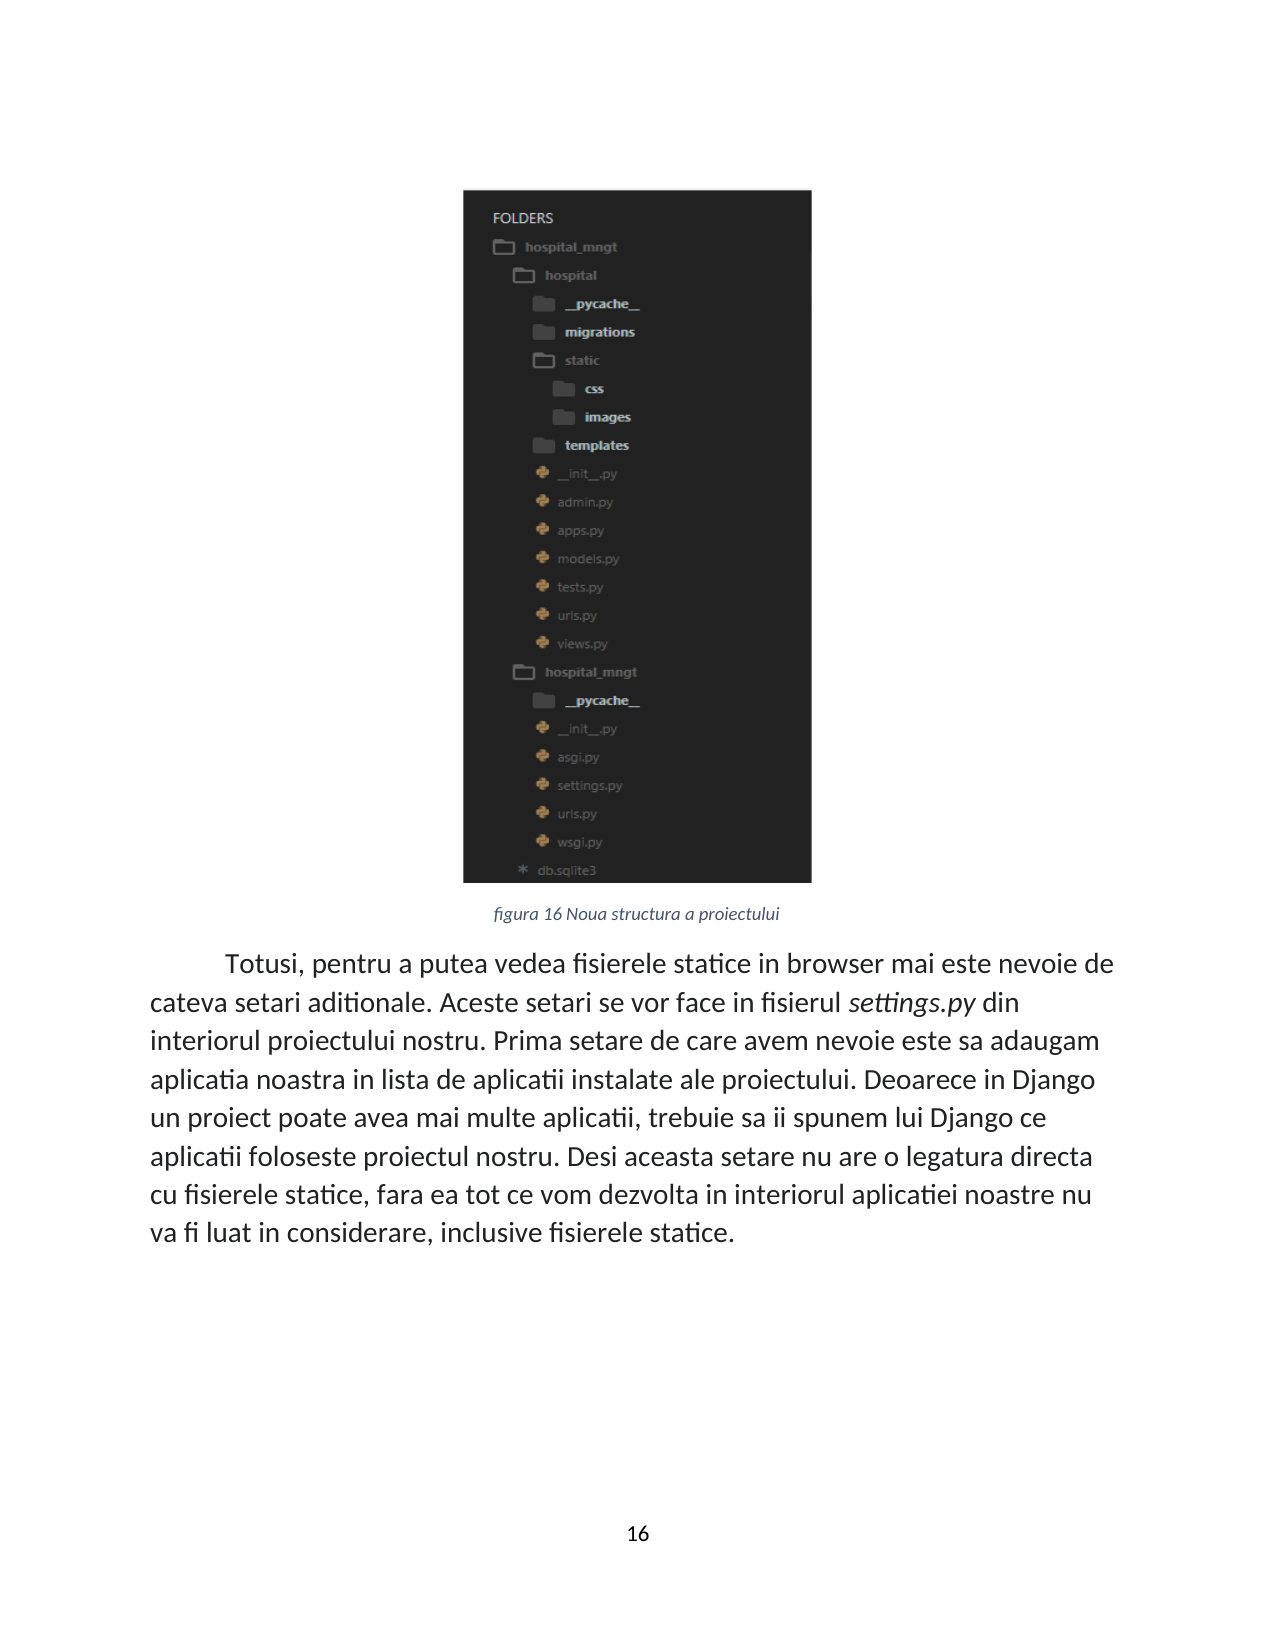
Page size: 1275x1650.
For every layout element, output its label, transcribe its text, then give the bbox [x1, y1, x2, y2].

picture [463, 187, 812, 883]
text Totusi, pentru a putea vedea fisierele statice in browser mai este nevoie de cateva setari aditionale. Aceste setari se vor face in fisierul settings.py din interiorul proiectului nostru. Prima setare de care avem nevoie este sa adaugam aplicatia noastra in lista de aplicatii instalate ale proiectului. Deoarece in Django un proiect poate avea mai multe aplicatii, trebuie sa ii spunem lui Django ce aplicatii foloseste proiectul nostru. Desi aceasta setare nu are o legatura directa cu fisierele statice, fara ea tot ce vom dezvolta in interiorul aplicatiei noastre nu va fi luat in considerare, inclusive fisierele statice. [150, 946, 1125, 1250]
text figura Noua structura a proiectului [150, 902, 1125, 925]
